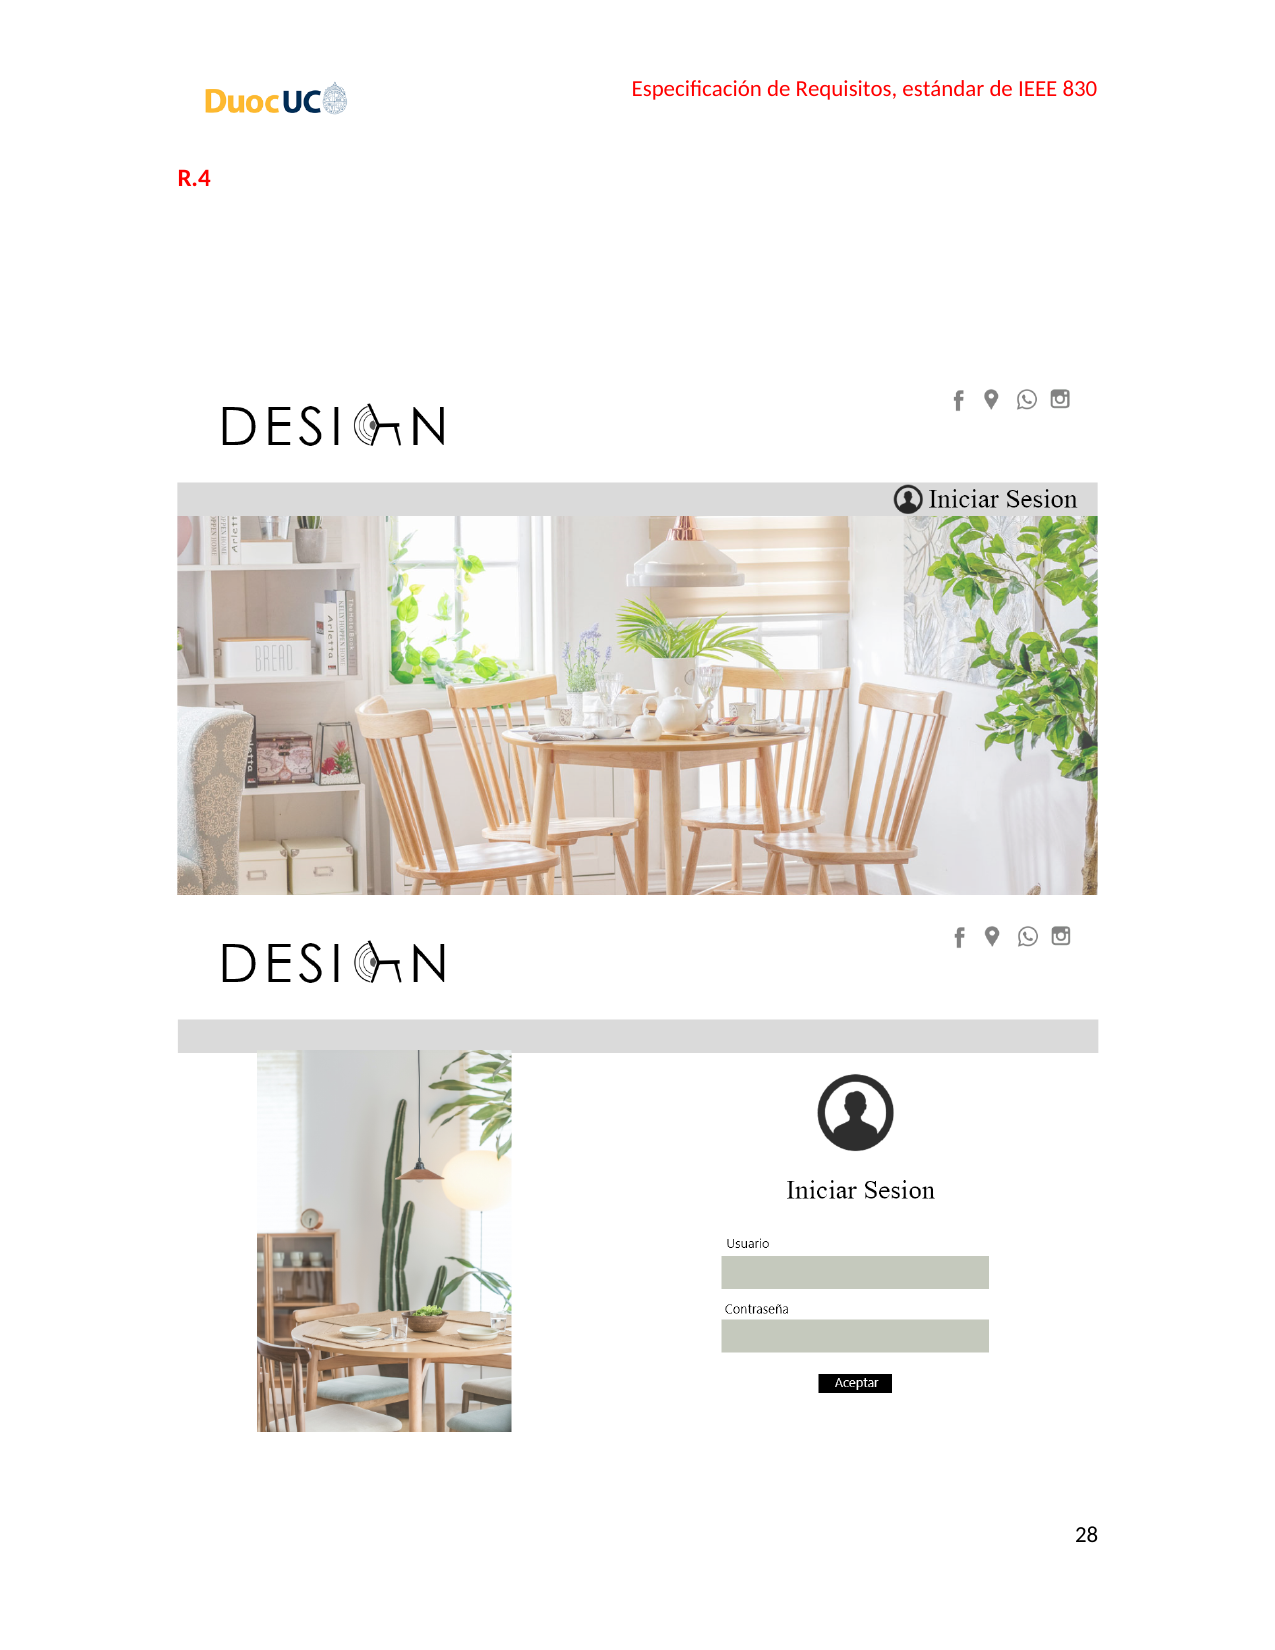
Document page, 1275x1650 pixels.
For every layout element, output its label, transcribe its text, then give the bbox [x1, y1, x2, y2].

picture [177, 913, 1099, 1432]
text R.4 [177, 162, 1098, 192]
picture [177, 376, 1098, 895]
picture [198, 78, 352, 117]
